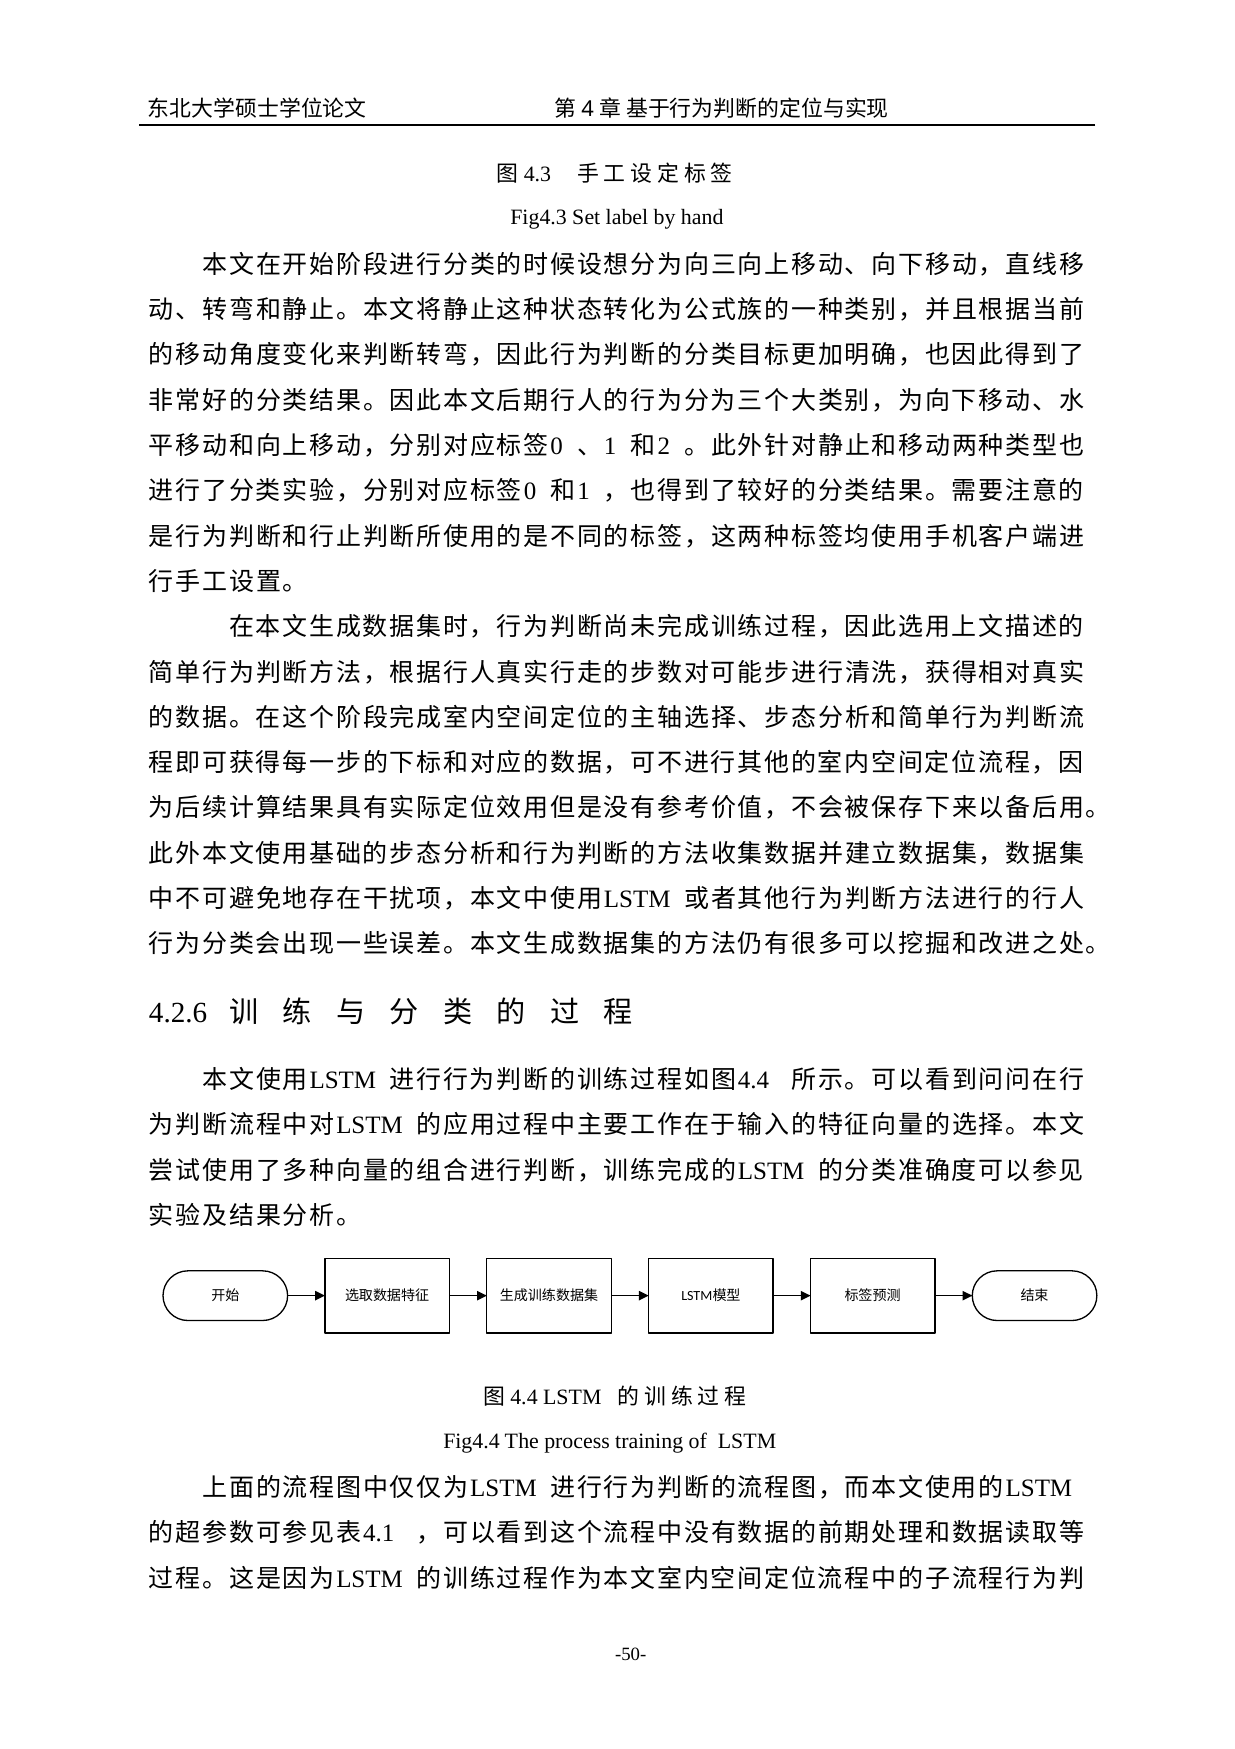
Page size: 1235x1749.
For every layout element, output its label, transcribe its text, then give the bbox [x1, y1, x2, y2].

text 在本文生成数据集时，行为判断尚未完成训练过程，因此选用上文描述的简单行为判断方法，根据行人真实行走的步数对可能步进行清洗，获得相对真实的数据。在这个阶段完成室内空间定位的主轴选择、步态分析和简单行为判断流程即可获得每一步的下标和对应的数据，可不进行其他的室内空间定位流程，因为后续计算结果具有实际定位效用但是没有参考价值，不会被保存下来以备后用。此外本文使用基础的步态分析和行为判断的方法收集数据并建立数据集，数据集中不可避免地存在干扰项，本文中使用LSTM或者其他行为判断方法进行的行人行为分类会出现一些误差。本文生成数据集的方法仍有很多可以挖掘和改进之处。 [149, 602, 1086, 965]
text 图4.4 LSTM的训练过程 [149, 1236, 1086, 1418]
text Fig4.4 The process training of LSTM [149, 1418, 1086, 1463]
text 本文在开始阶段进行分类的时候设想分为向三向上移动、向下移动，直线移动、转弯和静止。本文将静止这种状态转化为公式族的一种类别，并且根据当前的移动角度变化来判断转弯，因此行为判断的分类目标更加明确，也因此得到了非常好的分类结果。因此本文后期行人的行为分为三个大类别，为向下移动、水平移动和向上移动，分别对应标签0、1和2。此外针对静止和移动两种类型也进行了分类实验，分别对应标签0和1，也得到了较好的分类结果。需要注意的是行为判断和行止判断所使用的是不同的标签，这两种标签均使用手机客户端进行手工设置。 [149, 240, 1086, 602]
text 本文使用LSTM进行行为判断的训练过程如图4.4所示。可以看到问问在行为判断流程中对LSTM的应用过程中主要工作在于输入的特征向量的选择。本文尝试使用了多种向量的组合进行判断，训练完成的LSTM的分类准确度可以参见实验及结果分析。 [149, 1055, 1086, 1236]
text Fig4.3 Set label by hand [149, 194, 1086, 240]
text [149, 1463, 1086, 1599]
text 图4.3 手工设定标签 [149, 149, 1086, 194]
subtitle 训练与分类的过程 [143, 987, 1086, 1033]
